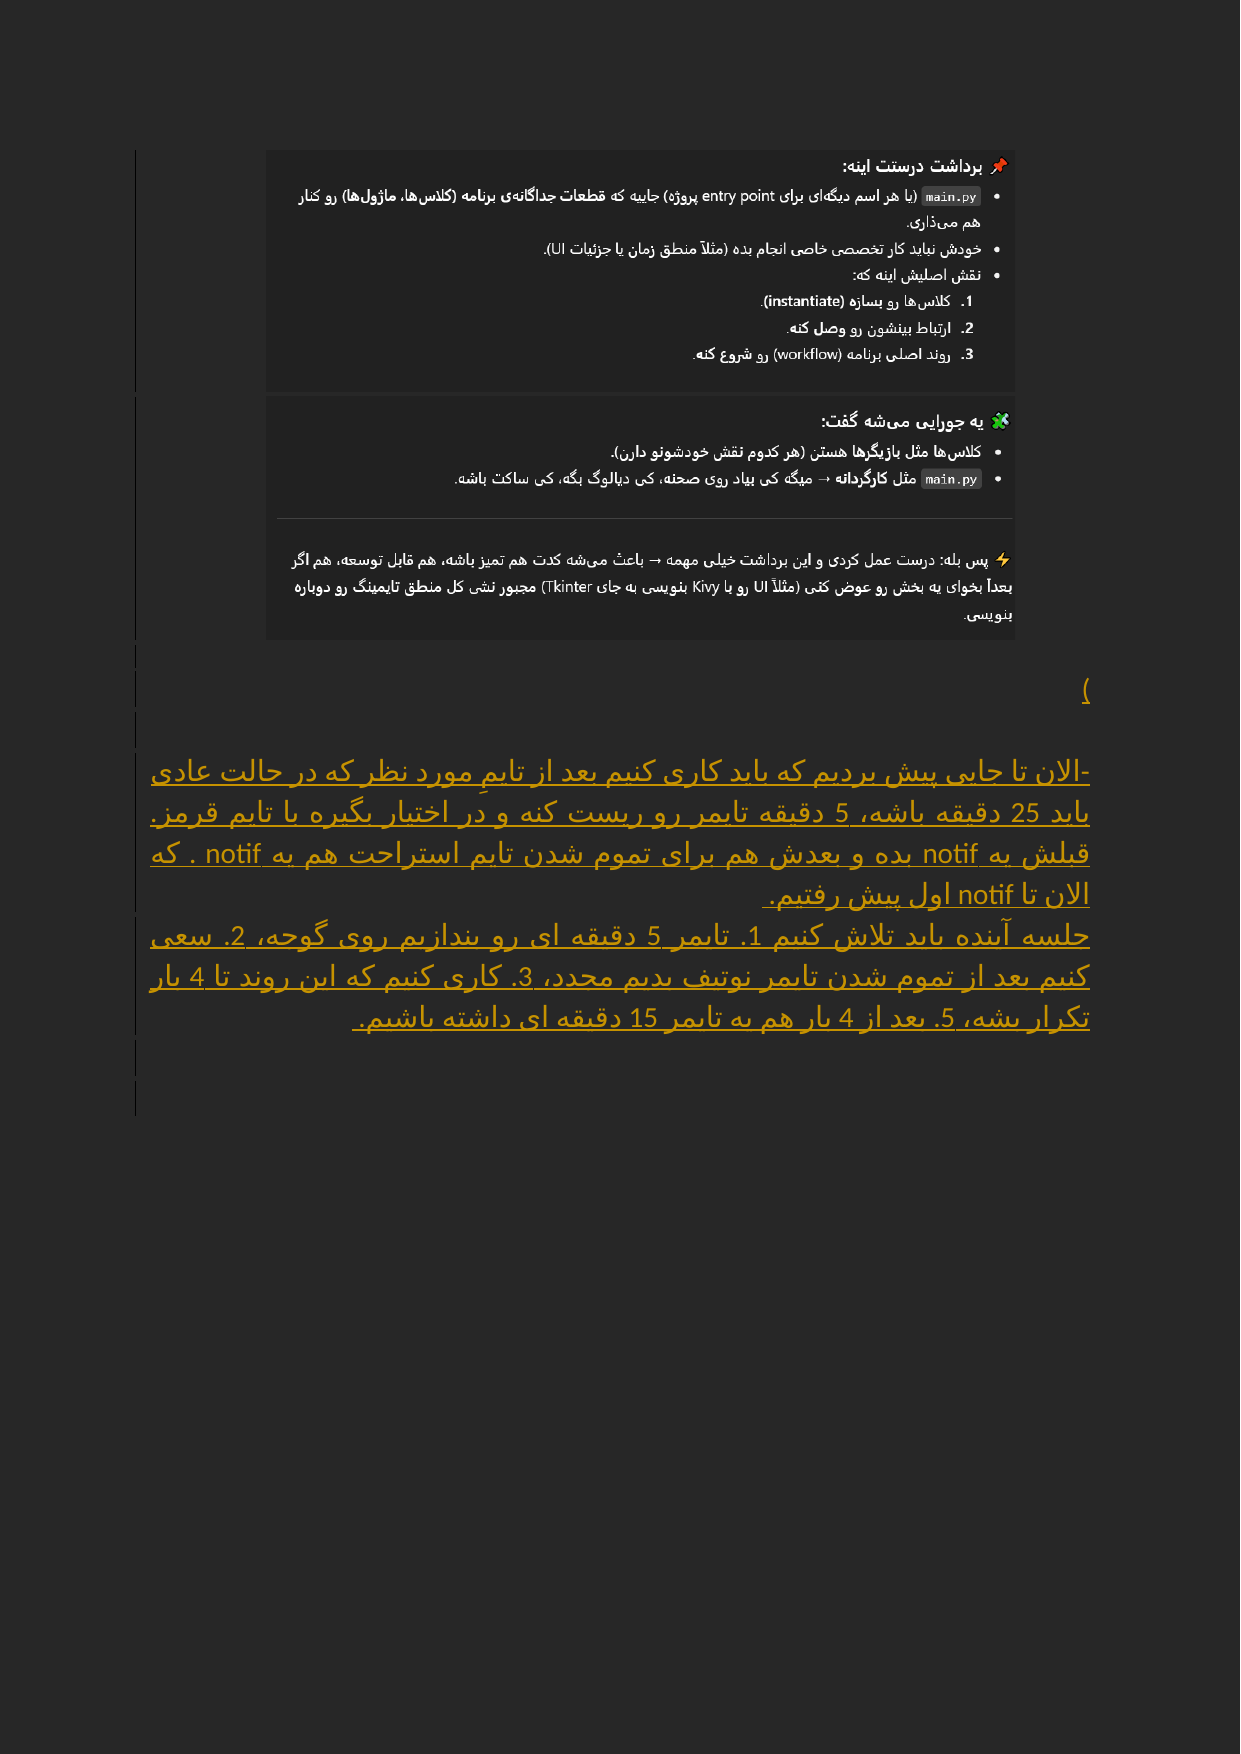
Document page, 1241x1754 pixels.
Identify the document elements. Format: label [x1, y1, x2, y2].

picture [266, 150, 1015, 392]
picture [266, 396, 1015, 640]
